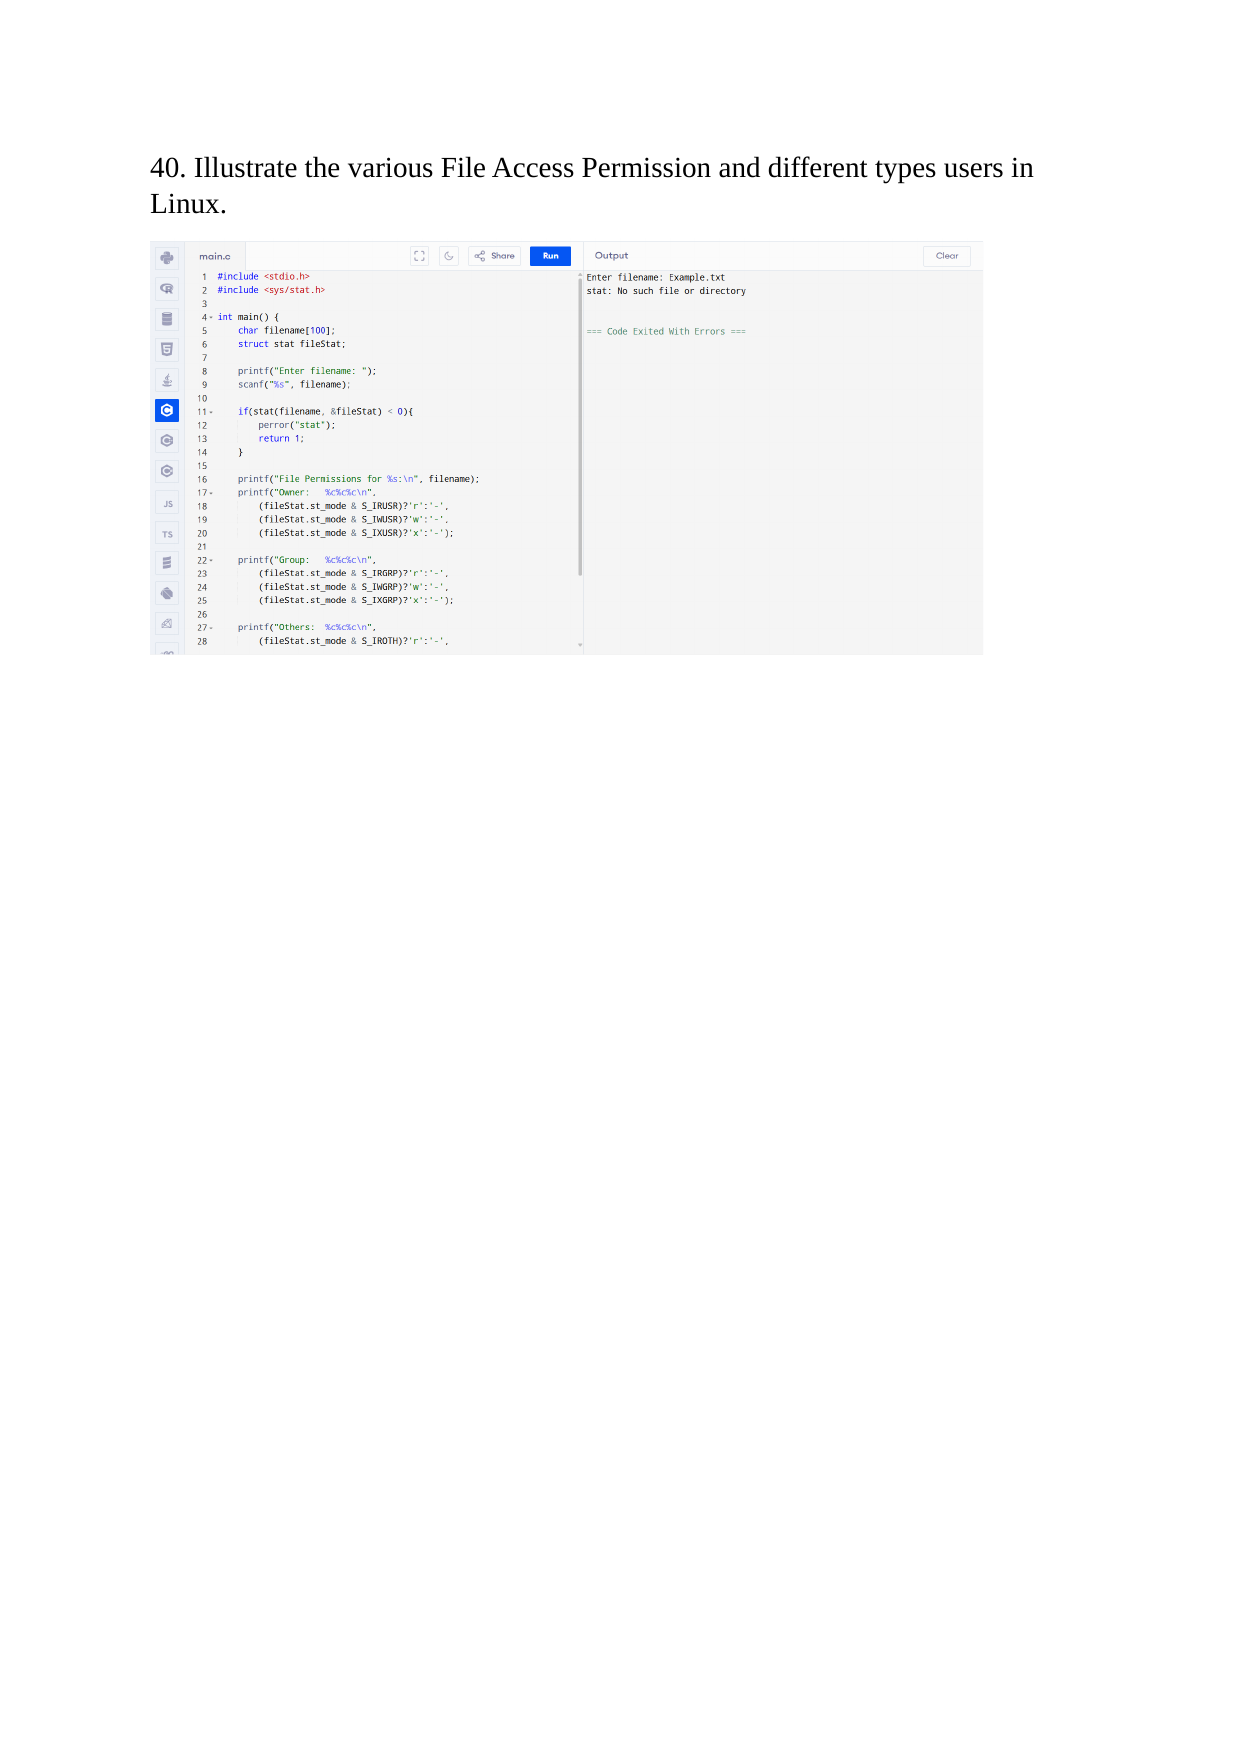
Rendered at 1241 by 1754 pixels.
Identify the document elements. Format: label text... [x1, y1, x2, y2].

picture [150, 238, 984, 655]
text 40. Illustrate the various File Access Permission and different types users in Linux. [150, 150, 1090, 220]
